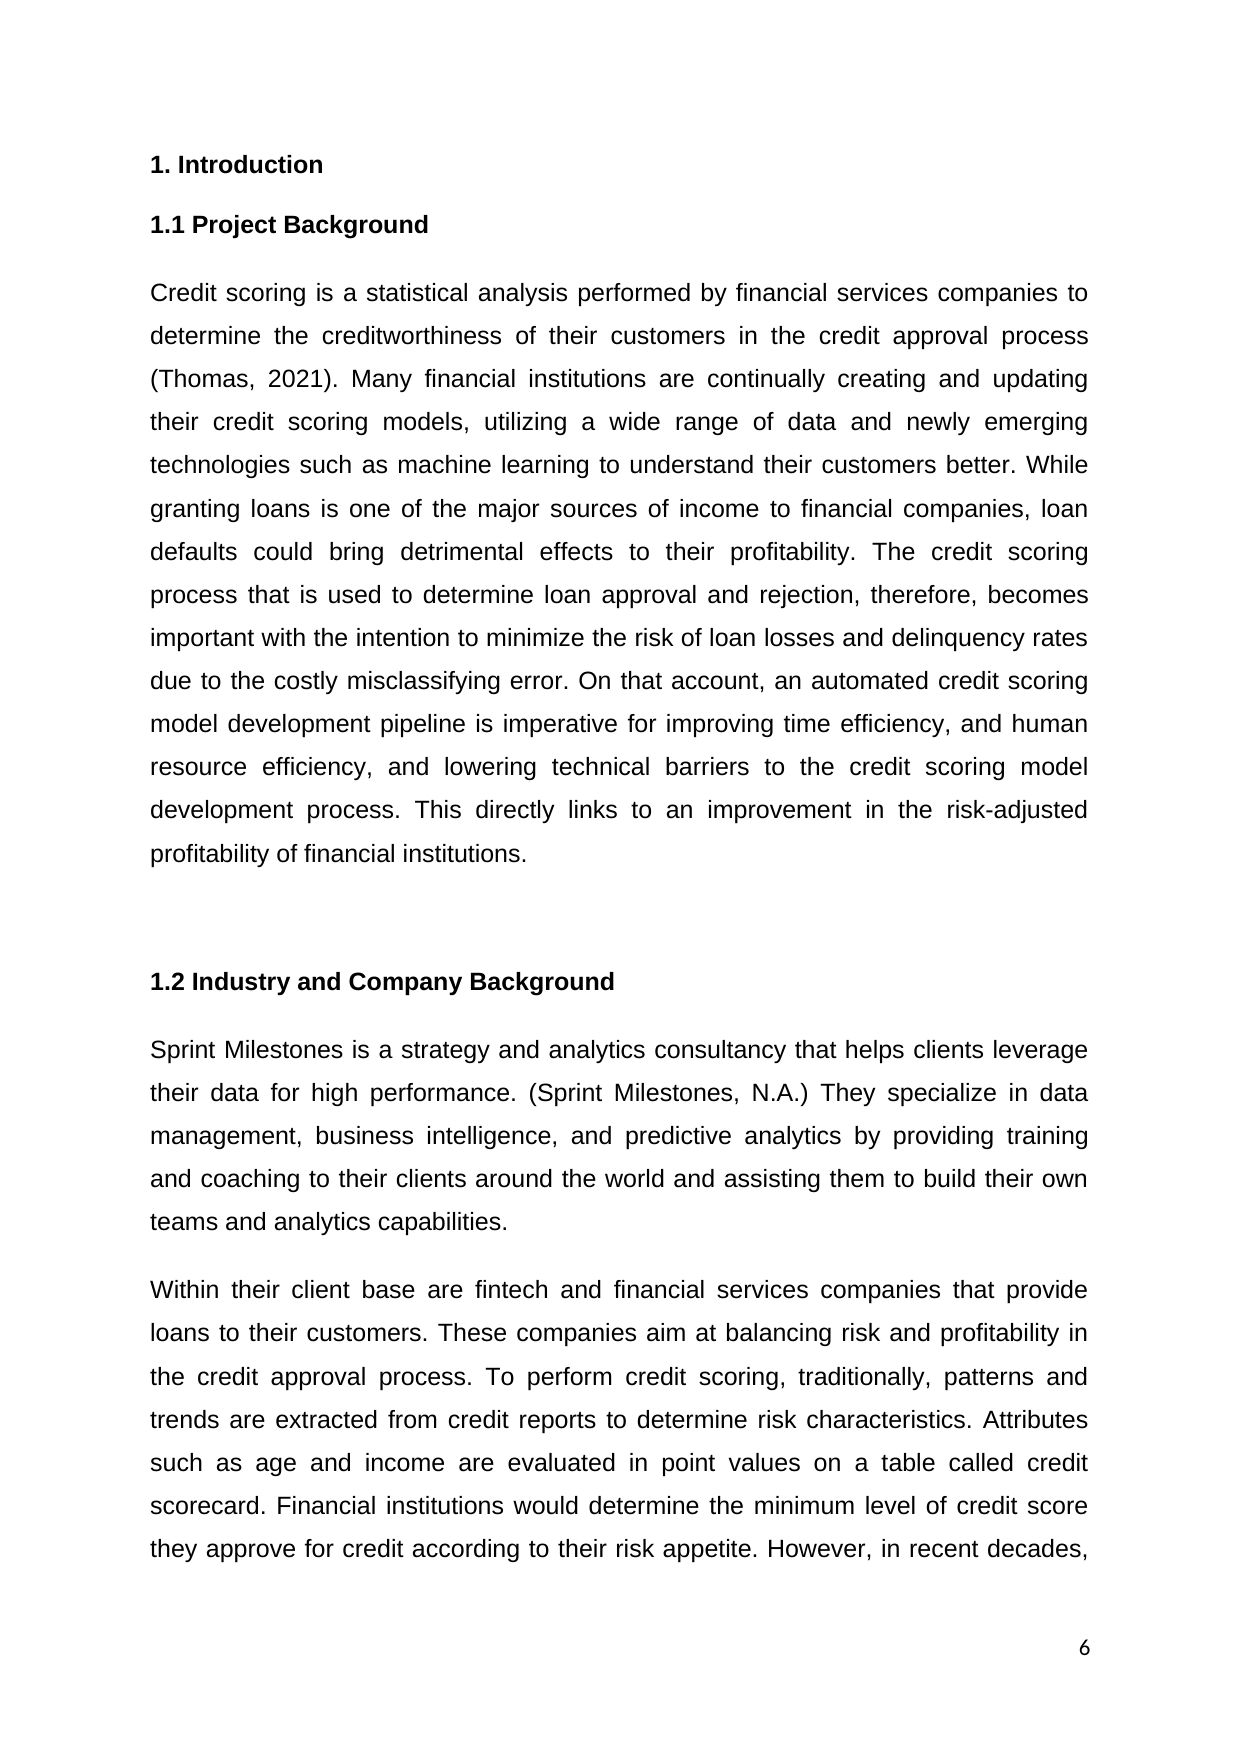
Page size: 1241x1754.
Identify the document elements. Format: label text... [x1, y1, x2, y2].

text Credit scoring is a statistical analysis performed by financial services companies to determine the creditworthiness of their customers in the credit approval process (Thomas, 2021). Many financial institutions are continually creating and updating their credit scoring models, utilizing a wide range of data and newly emerging technologies such as machine learning to understand their customers better. While granting loans is one of the major sources of income to financial companies, loan defaults could bring detrimental effects to their profitability. The credit scoring process that is used to determine loan approval and rejection, therefore, becomes important with the intention to minimize the risk of loan losses and delinquency rates due to the costly misclassifying error. On that account, an automated credit scoring model development pipeline is imperative for improving time efficiency, and human resource efficiency, and lowering technical barriers to the credit scoring model development process. This directly links to an improvement in the risk-adjusted profitability of financial institutions. [150, 278, 1090, 867]
text 1.2 Industry and Company Background [150, 966, 1090, 995]
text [150, 1275, 1090, 1563]
text 1. Introduction [150, 150, 1090, 179]
text Sprint Milestones is a strategy and analytics consultancy that helps clients leverage their data for high performance. (Sprint Milestones, N.A.) They specialize in data management, business intelligence, and predictive analytics by providing training and coaching to their clients around the world and assisting them to build their own teams and analytics capabilities. [150, 1034, 1090, 1236]
text 1.1 Project Background [150, 210, 1090, 238]
